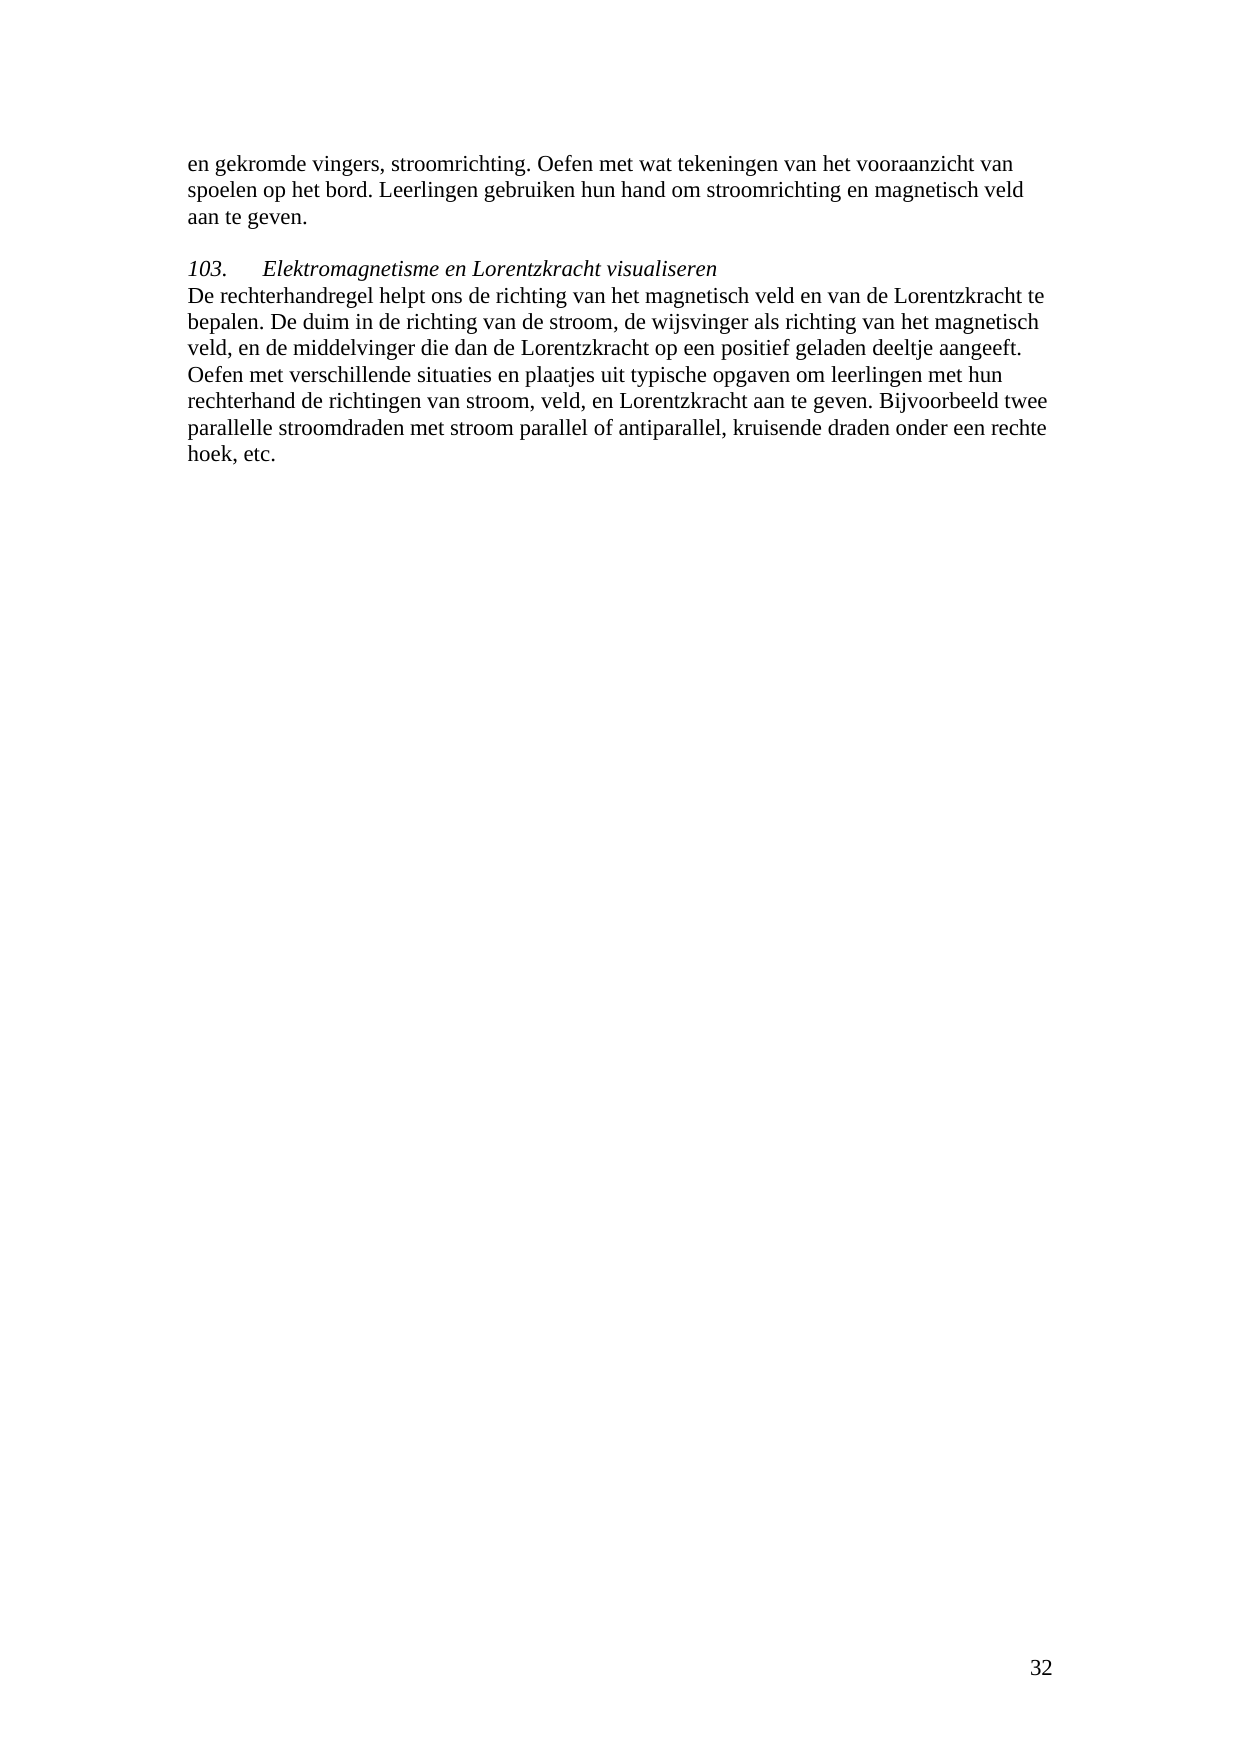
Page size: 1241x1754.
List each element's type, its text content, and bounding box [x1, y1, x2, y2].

text De rechterhandregel helpt ons de richting van het magnetisch veld en van de Lorentzkracht te bepalen. De duim in de richting van de stroom, de wijsvinger als richting van het magnetisch veld, en de middelvinger die dan de Lorentzkracht op een positief geladen deeltje aangeeft. Oefen met verschillende situaties en plaatjes uit typische opgaven om leerlingen met hun rechterhand de richtingen van stroom, veld, en Lorentzkracht aan te geven. Bijvoorbeeld twee parallelle stroomdraden met stroom parallel of antiparallel, kruisende draden onder een rechte hoek, etc. [187, 282, 1053, 466]
subtitle Elektromagnetisme en Lorentzkracht visualiseren [187, 255, 1053, 282]
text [187, 150, 1053, 229]
